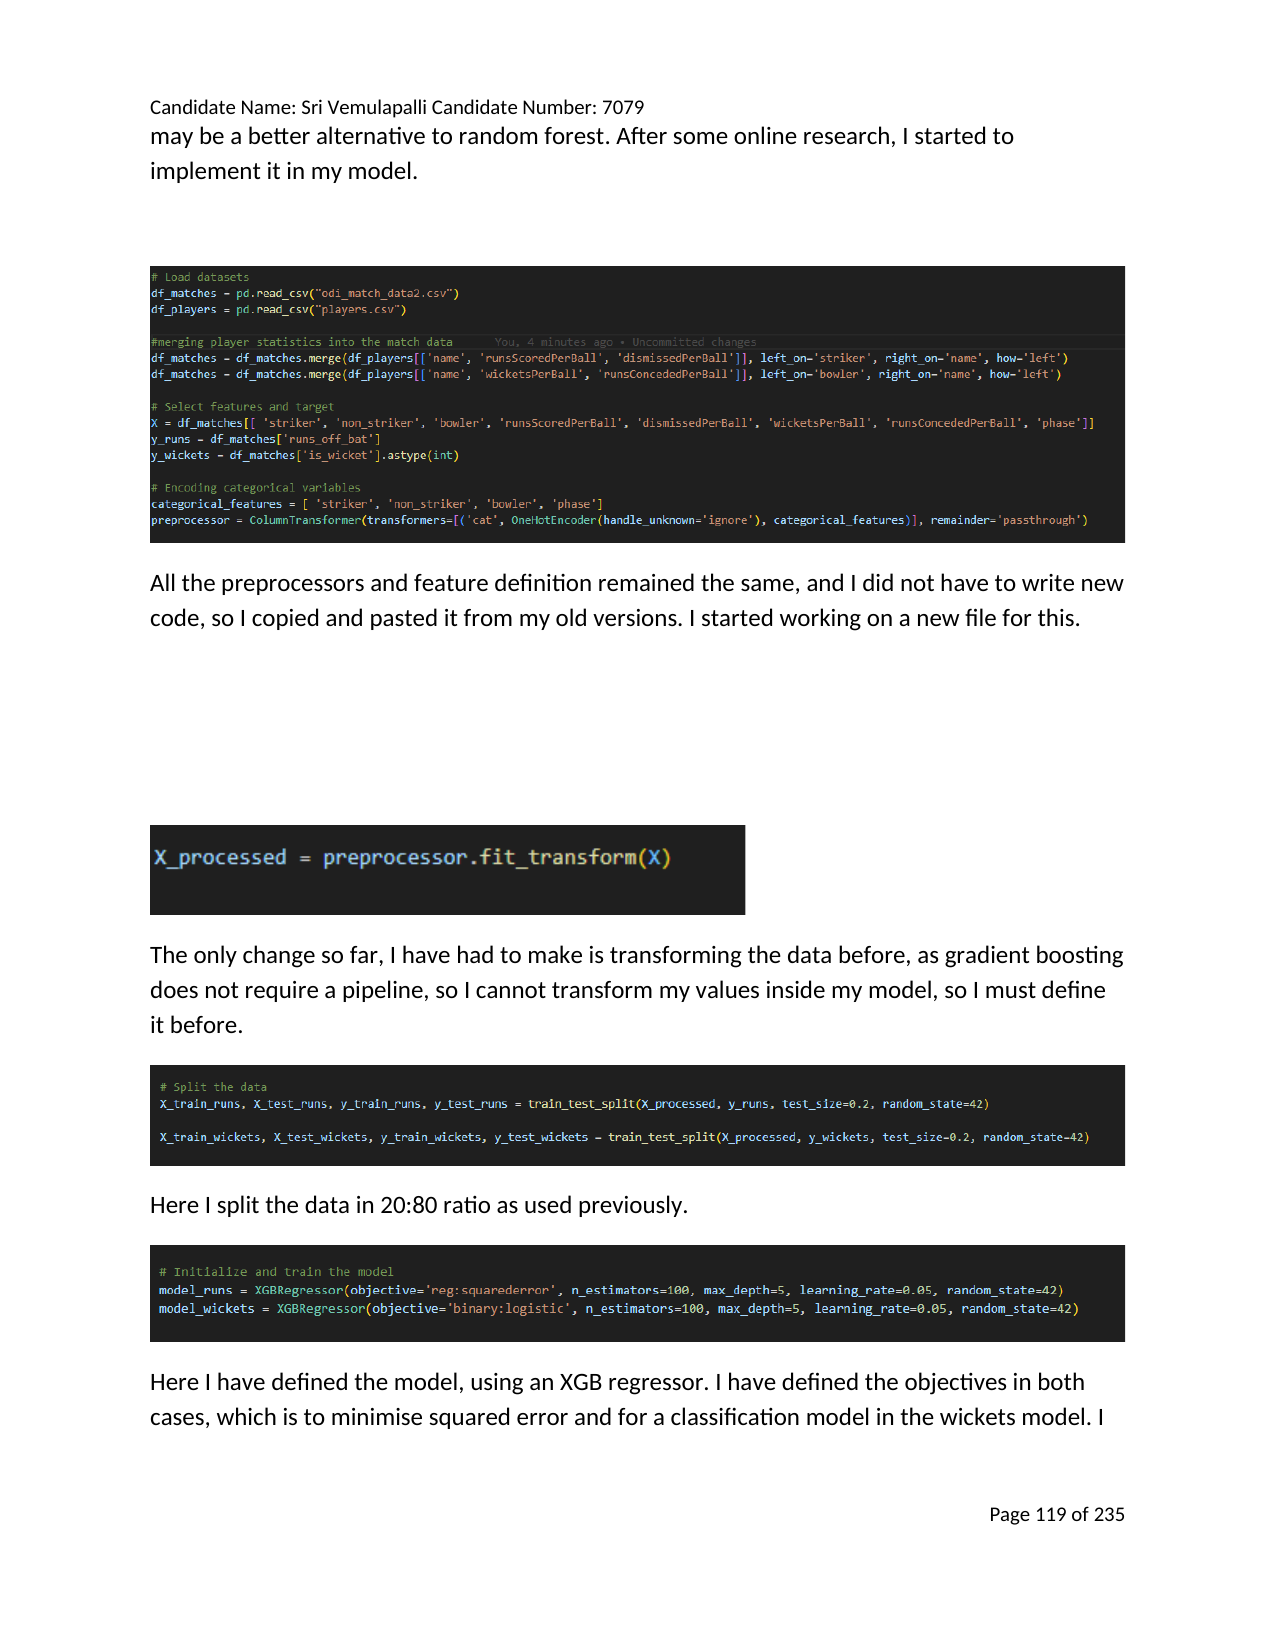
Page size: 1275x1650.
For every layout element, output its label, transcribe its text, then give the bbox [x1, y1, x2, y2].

text All the preprocessors and feature definition remained the same, and I did not have to write new code, so I copied and pasted it from my old versions. I started working on a new file for this. [150, 567, 1125, 633]
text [150, 1367, 1125, 1432]
picture [150, 1245, 1125, 1342]
picture [150, 825, 746, 915]
text The only change so far, I have had to make is transforming the data before, as gradient boosting does not require a pipeline, so I cannot transform my values inside my model, so I must define it before. [150, 939, 1125, 1040]
text Here I split the data in 20:80 ratio as used previously. [150, 1190, 1125, 1220]
picture [150, 1065, 1125, 1166]
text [150, 120, 1125, 186]
picture [150, 266, 1125, 543]
